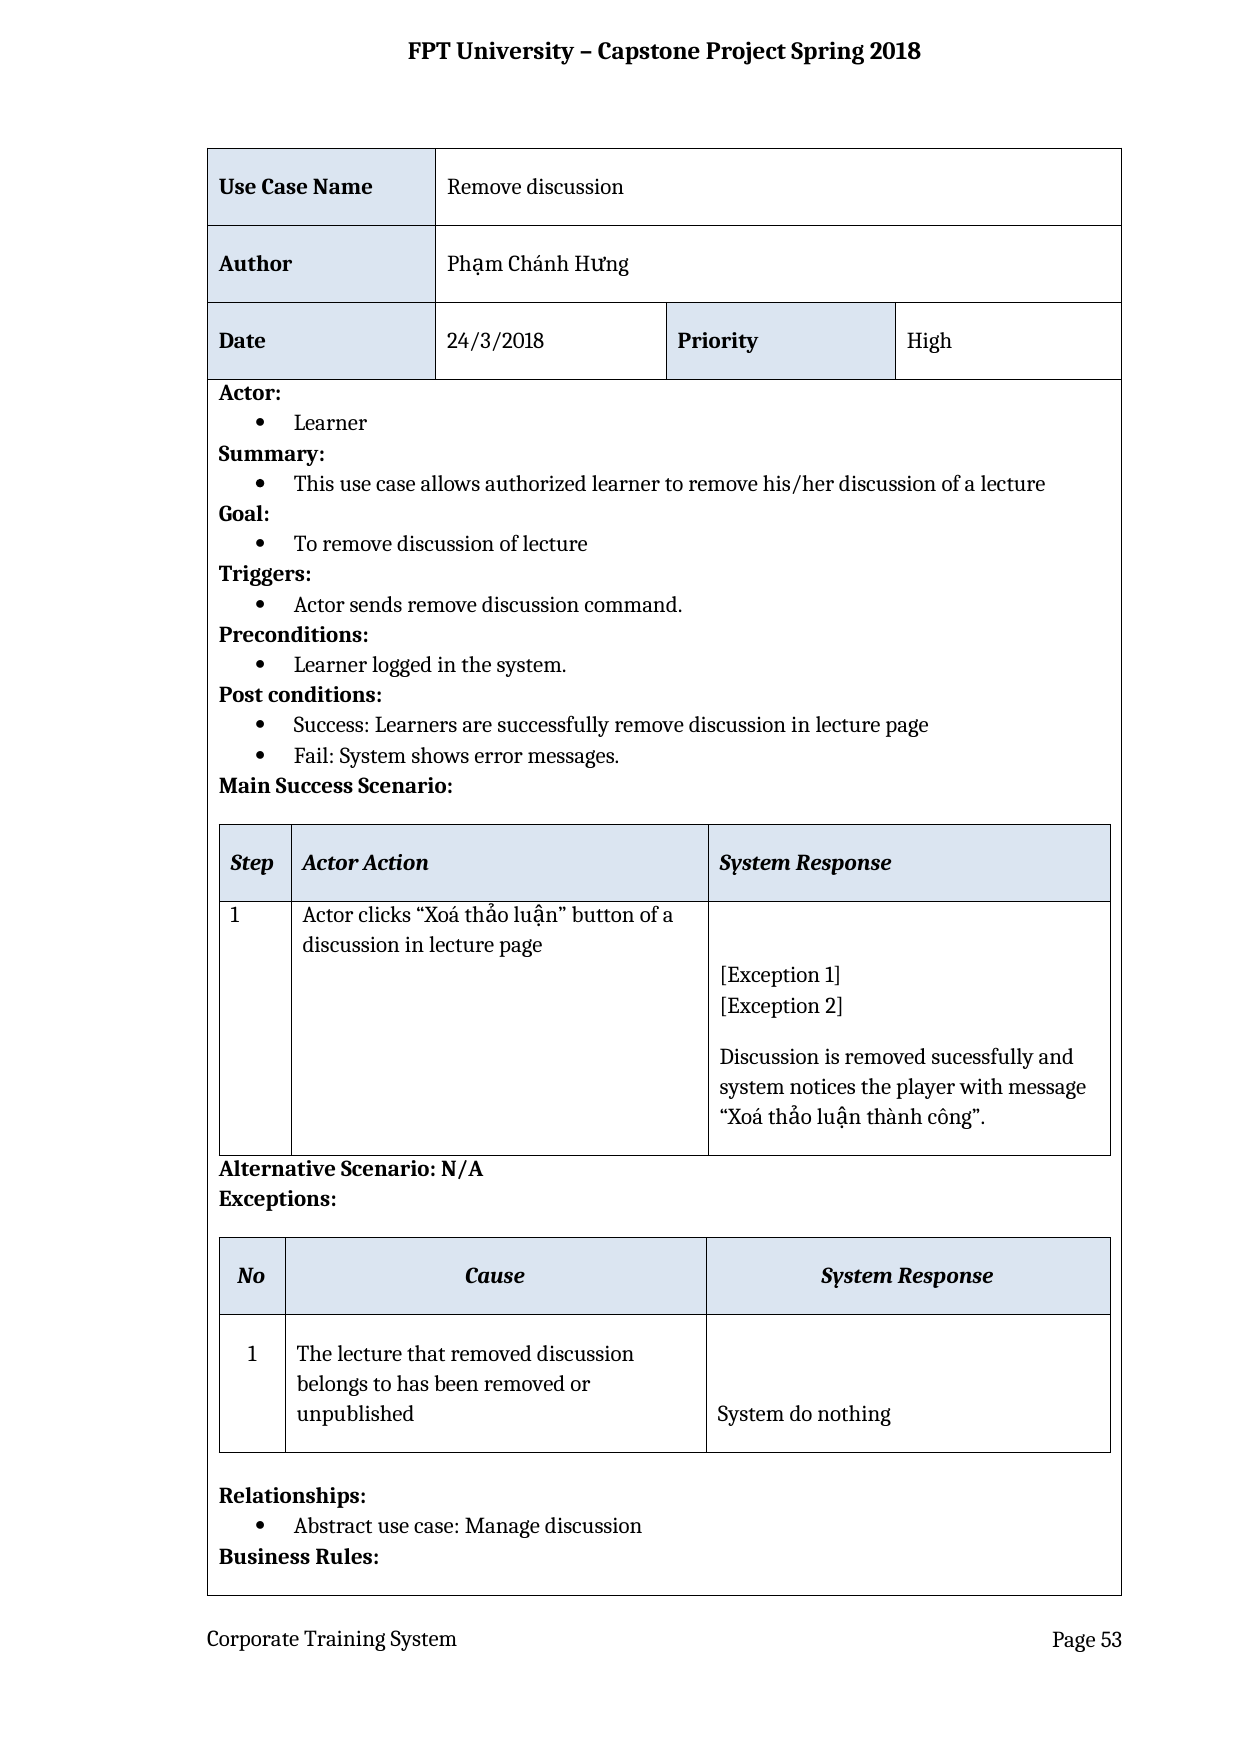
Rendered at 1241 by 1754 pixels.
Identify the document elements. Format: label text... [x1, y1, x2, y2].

table_cell Use Case Name [208, 149, 435, 225]
table_cell Date [208, 303, 435, 379]
table_cell Remove discussion [436, 149, 1121, 225]
table_cell Phạm Chánh Hưng [436, 226, 1121, 302]
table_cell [208, 380, 1121, 1594]
table_cell High [896, 303, 1121, 379]
table_cell 24/3/2018 [436, 303, 666, 379]
table_cell Priority [667, 303, 895, 379]
table_cell Author [208, 226, 435, 302]
